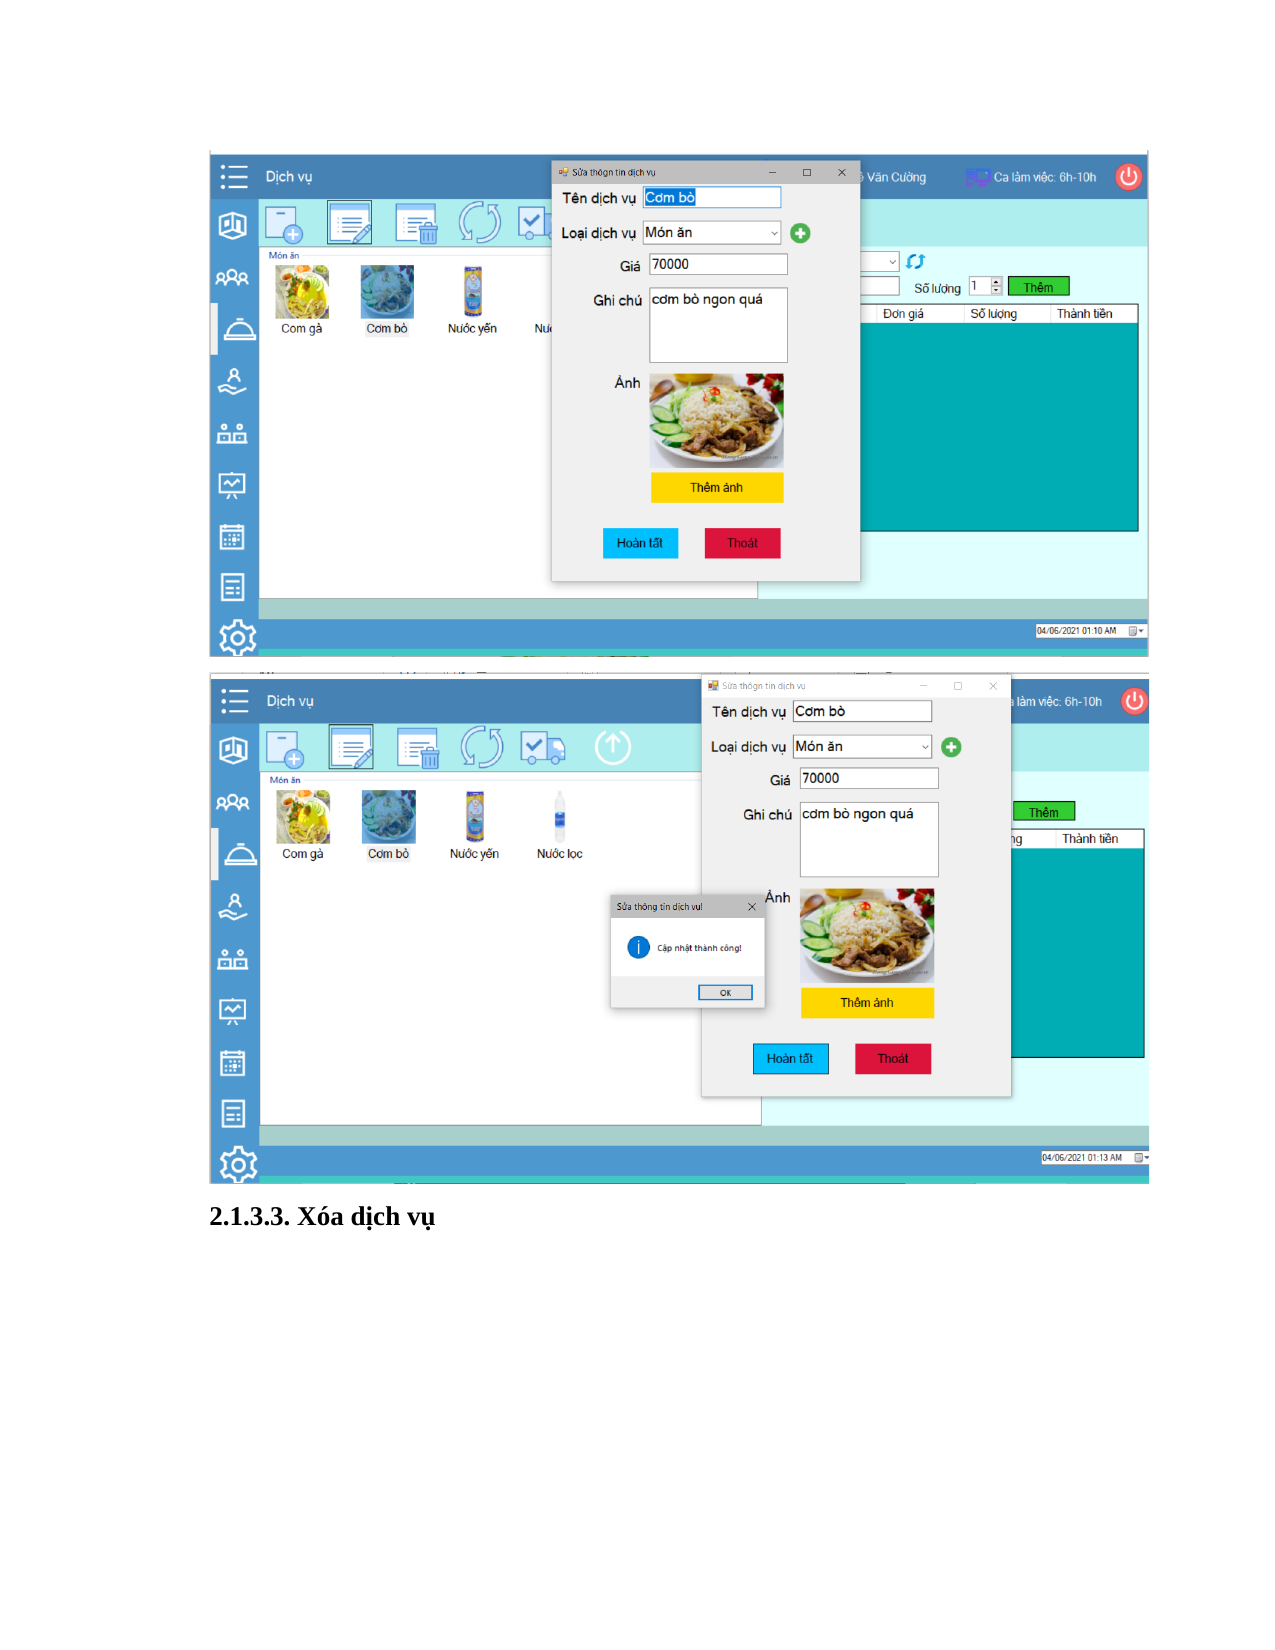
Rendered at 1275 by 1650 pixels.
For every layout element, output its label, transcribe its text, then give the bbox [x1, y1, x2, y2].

list 2.1.3.3. Xóa dịch vụ [150, 1200, 1125, 1231]
picture [209, 672, 1150, 1184]
picture [209, 150, 1150, 657]
